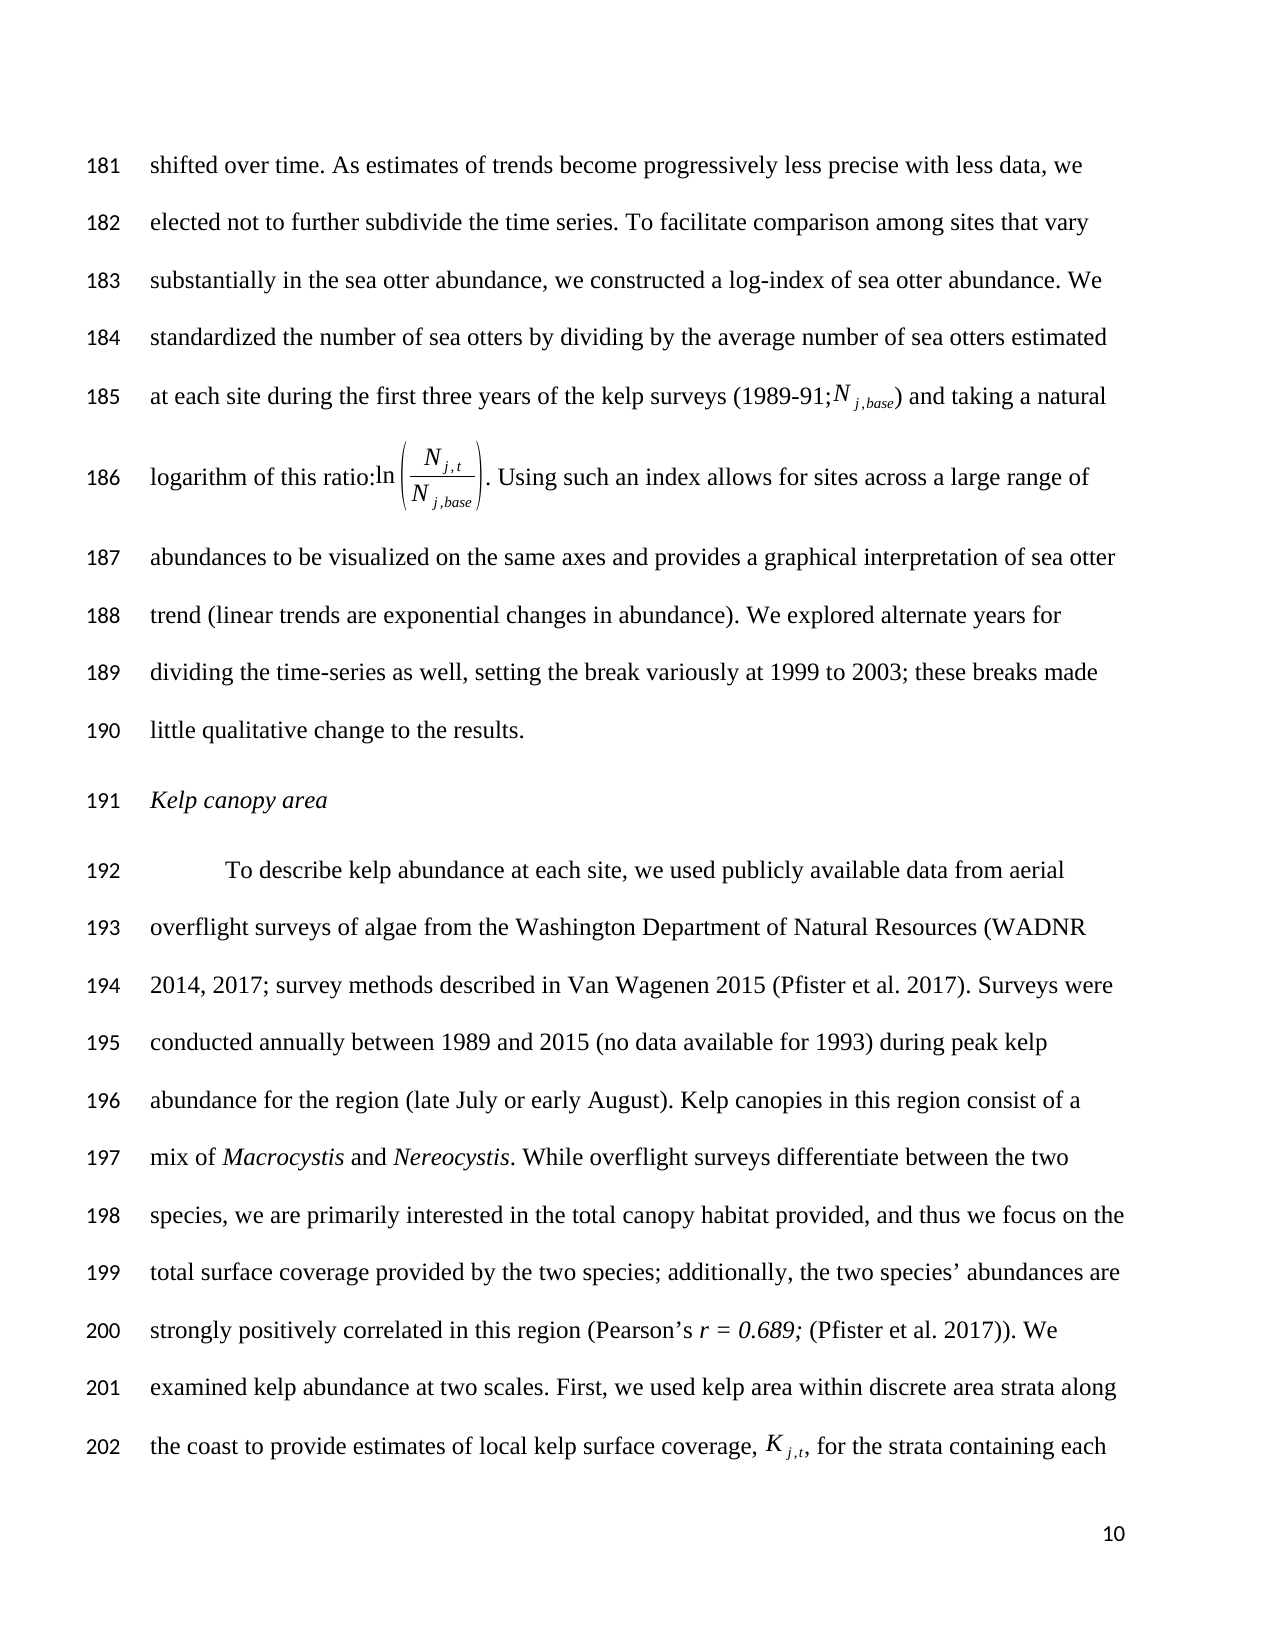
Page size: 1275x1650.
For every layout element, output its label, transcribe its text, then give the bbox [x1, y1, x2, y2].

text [150, 855, 1125, 1461]
text Kelp canopy area [150, 785, 1125, 813]
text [150, 150, 1125, 743]
